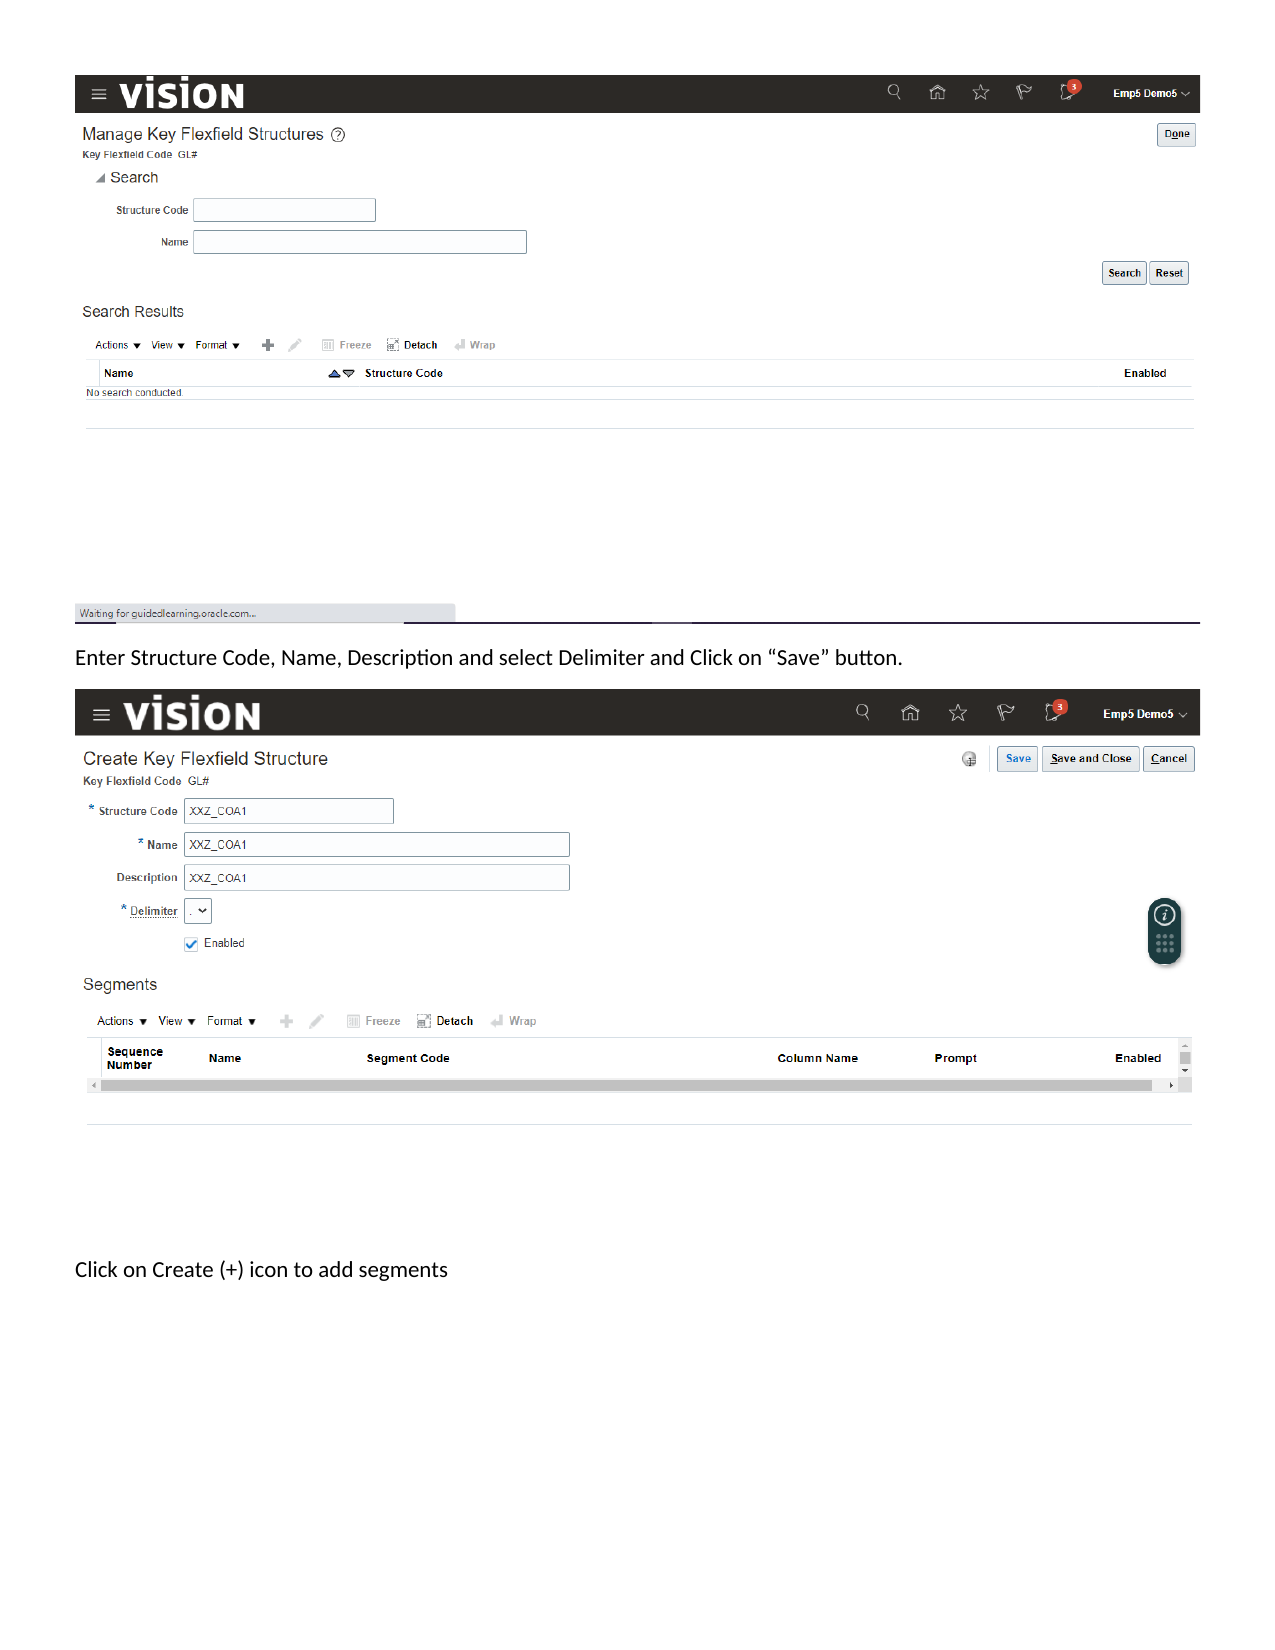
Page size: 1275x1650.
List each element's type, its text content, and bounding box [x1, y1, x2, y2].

text Enter Structure Code, Name, Description and select Delimiter and Click on “Save” button. [75, 643, 1200, 671]
text Click on Create (+) icon to add segments [75, 1255, 1200, 1283]
picture [75, 75, 1200, 624]
picture [75, 689, 1200, 1237]
